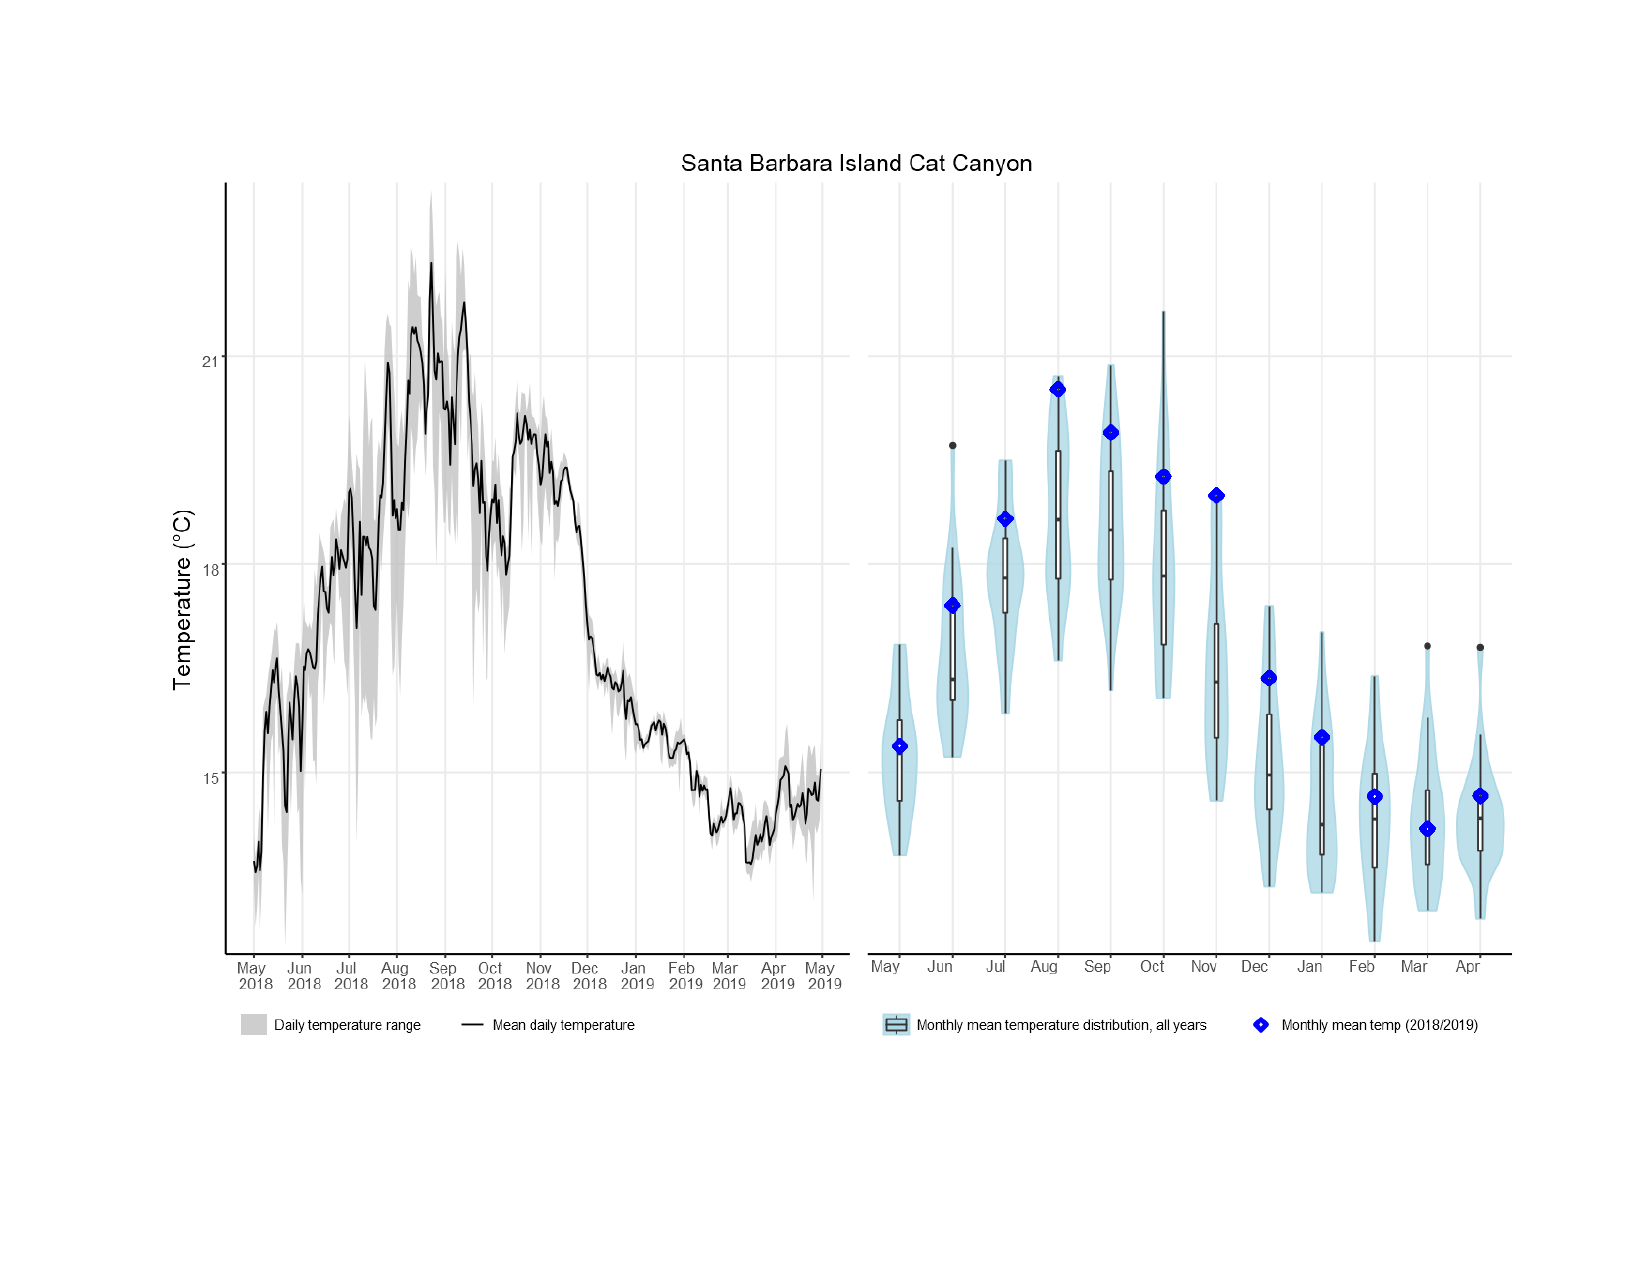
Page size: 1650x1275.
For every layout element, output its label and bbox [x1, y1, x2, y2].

picture [168, 150, 1519, 1050]
